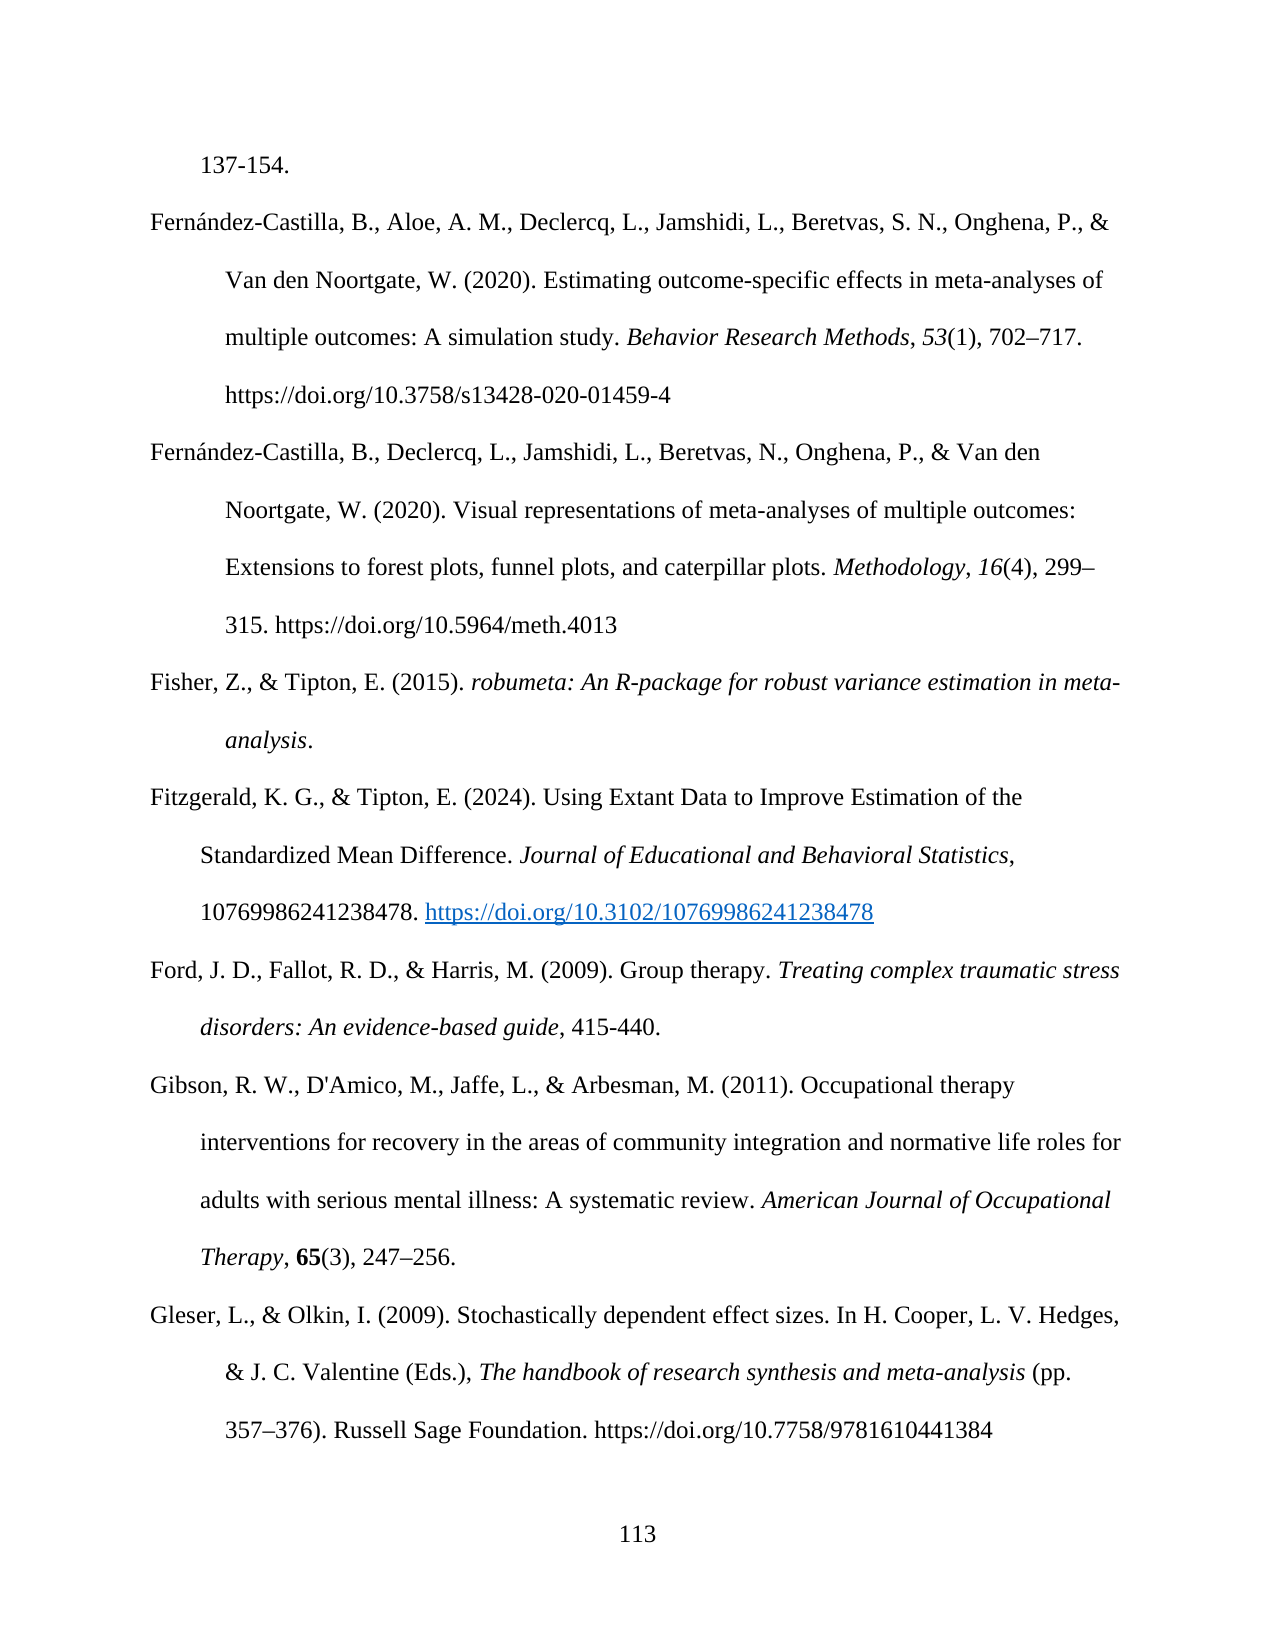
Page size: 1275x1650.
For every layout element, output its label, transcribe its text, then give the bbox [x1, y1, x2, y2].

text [150, 150, 1125, 179]
text Gibson, R. W., D'Amico, M., Jaffe, L., & Arbesman, M. (2011). Occupational therapy interventions for recovery in the areas of community integration and normative life roles for adults with serious mental illness: A systematic review. American Journal of Occupational Therapy, 65(3), 247–256. [150, 1070, 1125, 1271]
text Gleser, L., & Olkin, I. (2009). Stochastically dependent effect sizes. In H. Cooper, L. V. Hedges, & J. C. Valentine (Eds.), The handbook of research synthesis and meta-analysis (pp. 357–376). Russell Sage Foundation. https://doi.org/10.7758/9781610441384 [150, 1300, 1125, 1444]
text Ford, J. D., Fallot, R. D., & Harris, M. (2009). Group therapy. Treating complex traumatic stress disorders: An evidence-based guide, 415-440. [150, 955, 1125, 1041]
text Fernández-Castilla, B., Aloe, A. M., Declercq, L., Jamshidi, L., Beretvas, S. N., Onghena, P., & Van den Noortgate, W. (2020). Estimating outcome-specific effects in meta-analyses of multiple outcomes: A simulation study. Behavior Research Methods, 53(1), 702–717. https://doi.org/10.3758/s13428-020-01459-4 [150, 207, 1125, 409]
text Fernández-Castilla, B., Declercq, L., Jamshidi, L., Beretvas, N., Onghena, P., & Van den Noortgate, W. (2020). Visual representations of meta-analyses of multiple outcomes: Extensions to forest plots, funnel plots, and caterpillar plots. Methodology, 16(4), 299–315. https://doi.org/10.5964/meth.4013 [150, 437, 1125, 639]
text Fisher, Z., & Tipton, E. (2015). robumeta: An R-package for robust variance estimation in meta-analysis. [150, 667, 1125, 754]
text Fitzgerald, K. G., & Tipton, E. (2024). Using Extant Data to Improve Estimation of the Standardized Mean Difference. Journal of Educational and Behavioral Statistics, 10769986241238478. https://doi.org/10.3102/10769986241238478 [150, 782, 1125, 926]
